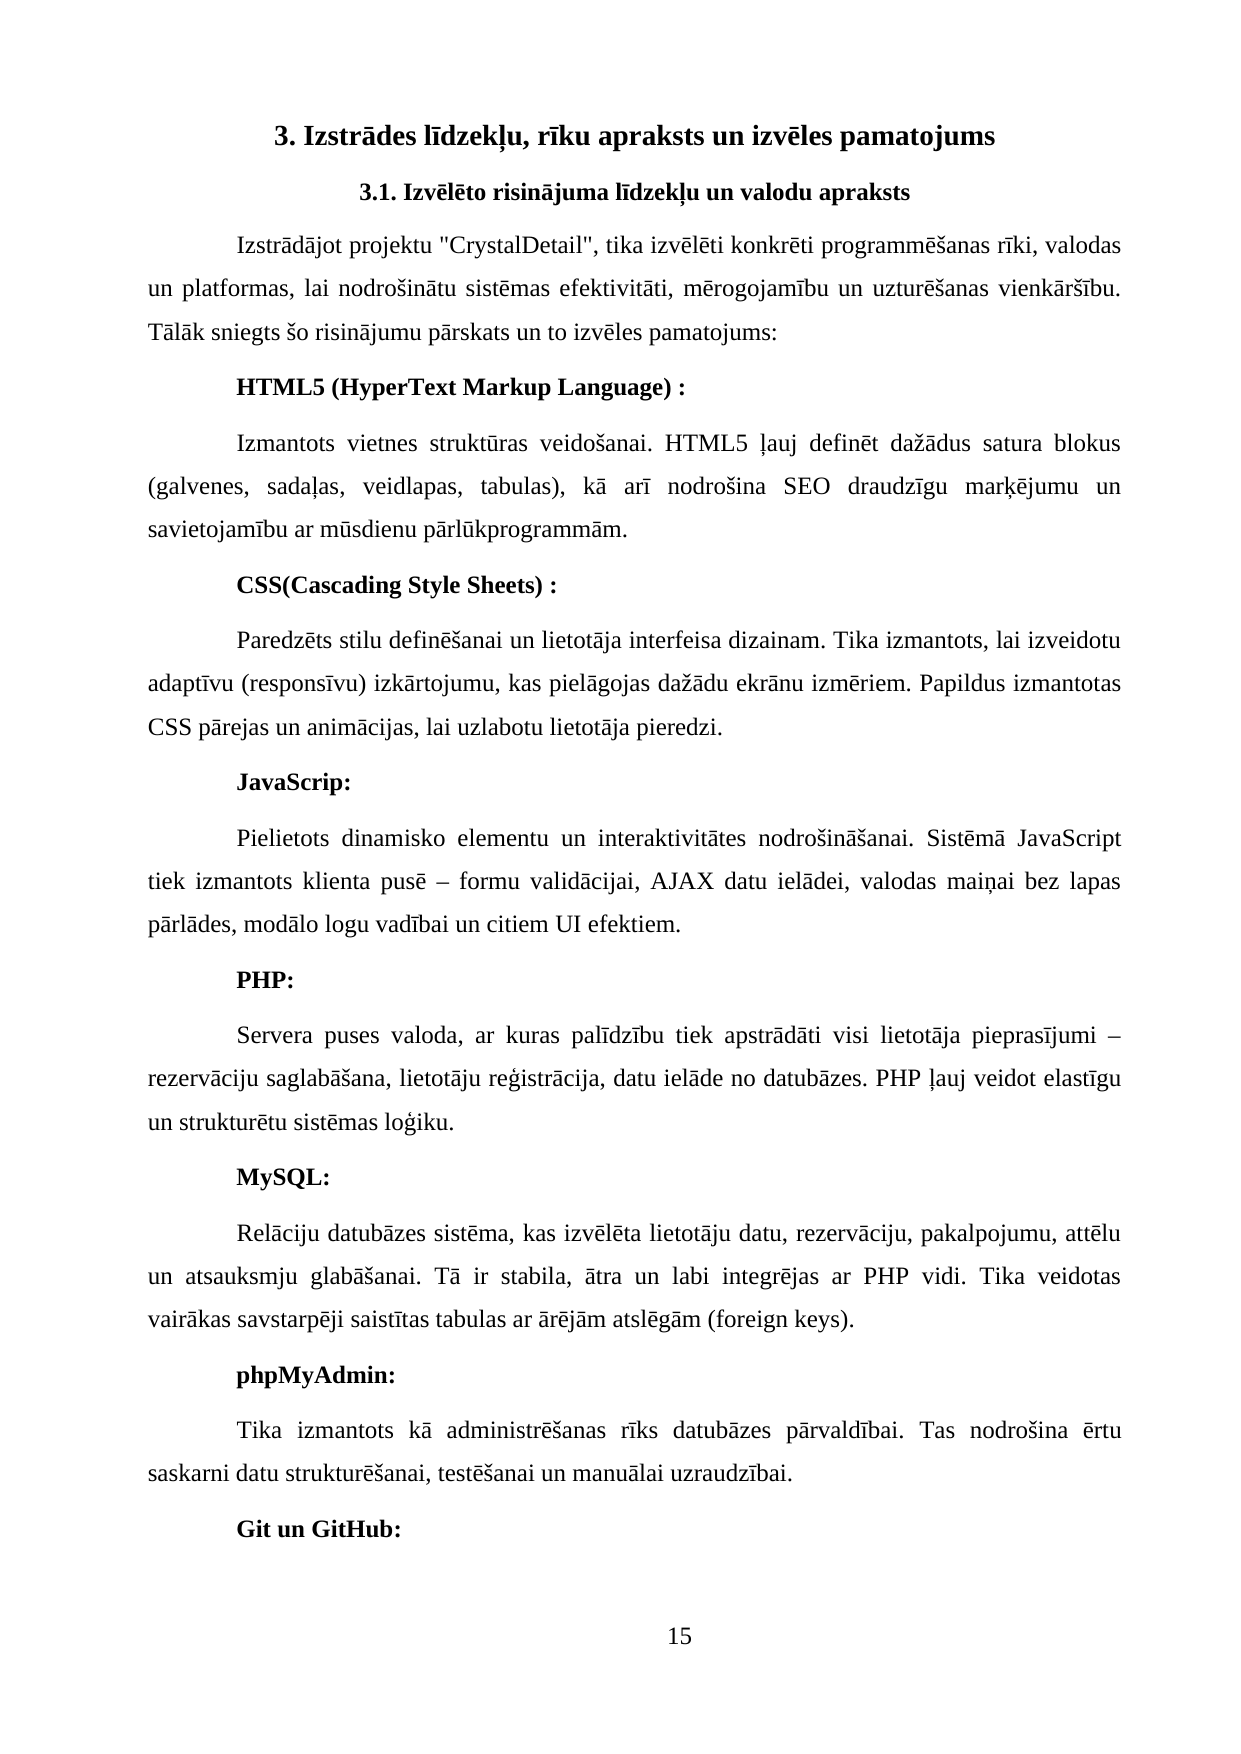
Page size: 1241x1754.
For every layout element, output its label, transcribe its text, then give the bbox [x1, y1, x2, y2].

text Servera puses valoda, ar kuras palīdzību tiek apstrādāti visi lietotāja pieprasījumi – rezervāciju saglabāšana, lietotāju reģistrācija, datu ielāde no datubāzes. PHP ļauj veidot elastīgu un strukturētu sistēmas loģiku. [148, 1020, 1122, 1135]
text Git un GitHub: [148, 1514, 1122, 1543]
text CSS(Cascading Style Sheets) : [148, 570, 1122, 598]
text Izmantots vietnes struktūras veidošanai. HTML5 ļauj definēt dažādus satura blokus (galvenes, sadaļas, veidlapas, tabulas), kā arī nodrošina SEO draudzīgu marķējumu un savietojamību ar mūsdienu pārlūkprogrammām. [148, 428, 1122, 543]
text HTML5 (HyperText Markup Language) : [148, 372, 1122, 401]
text MySQL: [148, 1162, 1122, 1191]
text Izstrādājot projektu "CrystalDetail", tika izvēlēti konkrēti programmēšanas rīki, valodas un platformas, lai nodrošinātu sistēmas efektivitāti, mērogojamību un uzturēšanas vienkāršību. Tālāk sniegts šo risinājumu pārskats un to izvēles pamatojums: [148, 230, 1122, 345]
text Paredzēts stilu definēšanai un lietotāja interfeisa dizainam. Tika izmantots, lai izveidotu adaptīvu (responsīvu) izkārtojumu, kas pielāgojas dažādu ekrānu izmēriem. Papildus izmantotas CSS pārejas un animācijas, lai uzlabotu lietotāja pieredzi. [148, 625, 1122, 740]
text phpMyAdmin: [148, 1360, 1122, 1388]
subtitle Izstrādes līdzekļu, rīku apraksts un izvēles pamatojums [148, 118, 1122, 152]
text JavaScrip: [148, 767, 1122, 796]
subtitle Izvēlēto risinājuma līdzekļu un valodu apraksts [148, 177, 1122, 205]
text PHP: [148, 965, 1122, 993]
text Pielietots dinamisko elementu un interaktivitātes nodrošināšanai. Sistēmā JavaScript tiek izmantots klienta pusē – formu validācijai, AJAX datu ielādei, valodas maiņai bez lapas pārlādes, modālo logu vadībai un citiem UI efektiem. [148, 823, 1122, 938]
text Tika izmantots kā administrēšanas rīks datubāzes pārvaldībai. Tas nodrošina ērtu saskarni datu strukturēšanai, testēšanai un manuālai uzraudzībai. [148, 1415, 1122, 1487]
text Relāciju datubāzes sistēma, kas izvēlēta lietotāju datu, rezervāciju, pakalpojumu, attēlu un atsauksmju glabāšanai. Tā ir stabila, ātra un labi integrējas ar PHP vidi. Tika veidotas vairākas savstarpēji saistītas tabulas ar ārējām atslēgām (foreign keys). [148, 1218, 1122, 1333]
